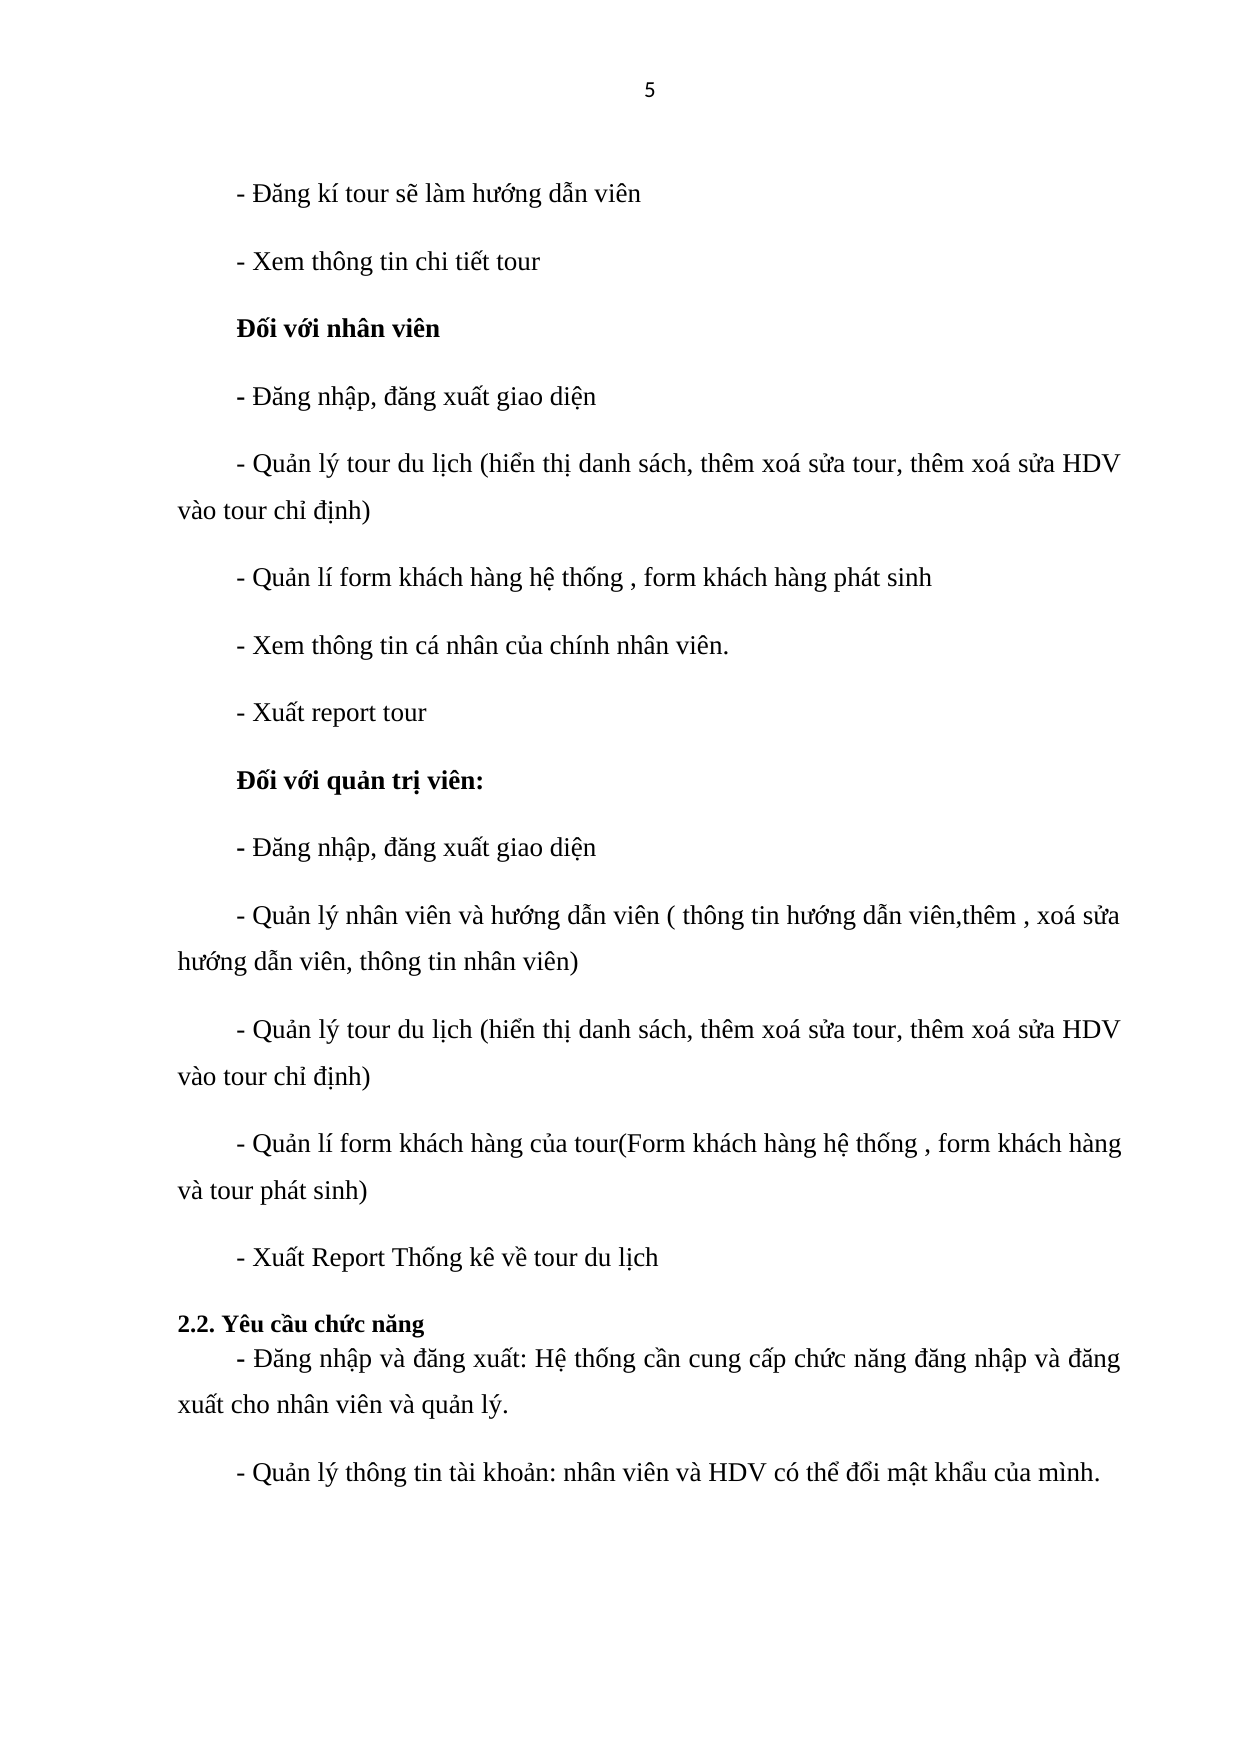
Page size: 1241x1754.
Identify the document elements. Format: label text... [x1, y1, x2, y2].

text Đối với quản trị viên: [177, 764, 1122, 795]
text - Xuất Report Thống kê về tour du lịch [177, 1241, 1122, 1272]
text - Quản lý nhân viên và hướng dẫn viên ( thông tin hướng dẫn viên,thêm , xoá sửa hướng dẫn viên, thông tin nhân viên) [177, 899, 1122, 977]
text - Quản lý thông tin tài khoản: nhân viên và HDV có thể đổi mật khẩu của mình. [177, 1456, 1122, 1487]
text - Đăng nhập, đăng xuất giao diện [177, 380, 1122, 411]
text - Quản lí form khách hàng của tour(Form khách hàng hệ thống , form khách hàng và tour phát sinh) [177, 1127, 1122, 1205]
text - Xem thông tin cá nhân của chính nhân viên. [177, 629, 1122, 660]
subtitle 2.2. Yêu cầu chức năng [177, 1309, 1122, 1338]
text - Xem thông tin chi tiết tour [177, 245, 1122, 276]
text - Đăng nhập và đăng xuất: Hệ thống cần cung cấp chức năng đăng nhập và đăng xuất cho nhân viên và quản lý. [177, 1342, 1122, 1420]
text - Quản lý tour du lịch (hiển thị danh sách, thêm xoá sửa tour, thêm xoá sửa HDV vào tour chỉ định) [177, 1013, 1122, 1091]
text - Quản lý tour du lịch (hiển thị danh sách, thêm xoá sửa tour, thêm xoá sửa HDV vào tour chỉ định) [177, 447, 1122, 525]
text Đối với nhân viên [177, 312, 1122, 343]
text - Đăng nhập, đăng xuất giao diện [177, 831, 1122, 862]
text - Quản lí form khách hàng hệ thống , form khách hàng phát sinh [177, 561, 1122, 592]
text - Xuất report tour [177, 696, 1122, 727]
text - Đăng kí tour sẽ làm hướng dẫn viên [177, 177, 1122, 208]
